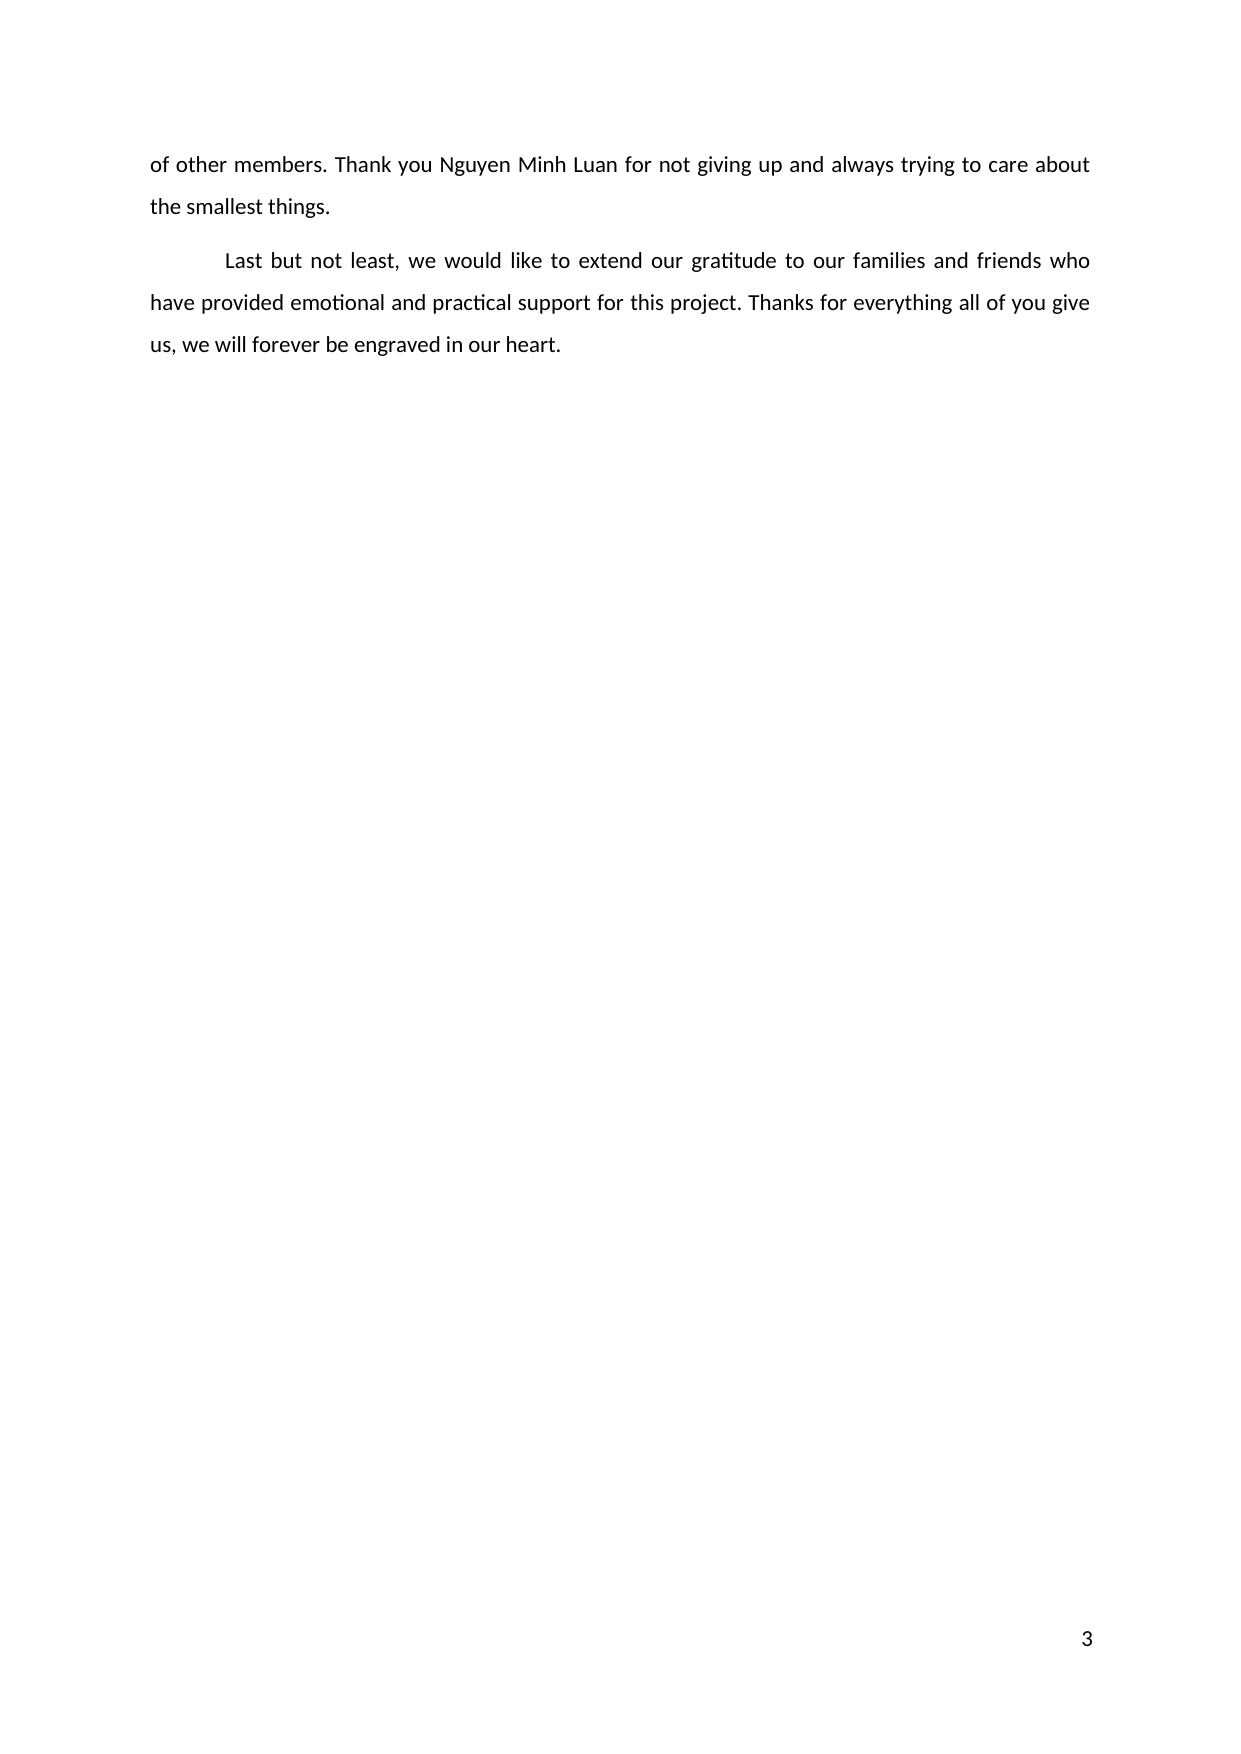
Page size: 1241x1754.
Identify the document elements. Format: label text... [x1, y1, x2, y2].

text Last but not least, we would like to extend our gratitude to our families and friends who have provided emotional and practical support for this project. Thanks for everything all of you give us, we will forever be engraved in our heart. [150, 246, 1093, 358]
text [150, 150, 1093, 220]
